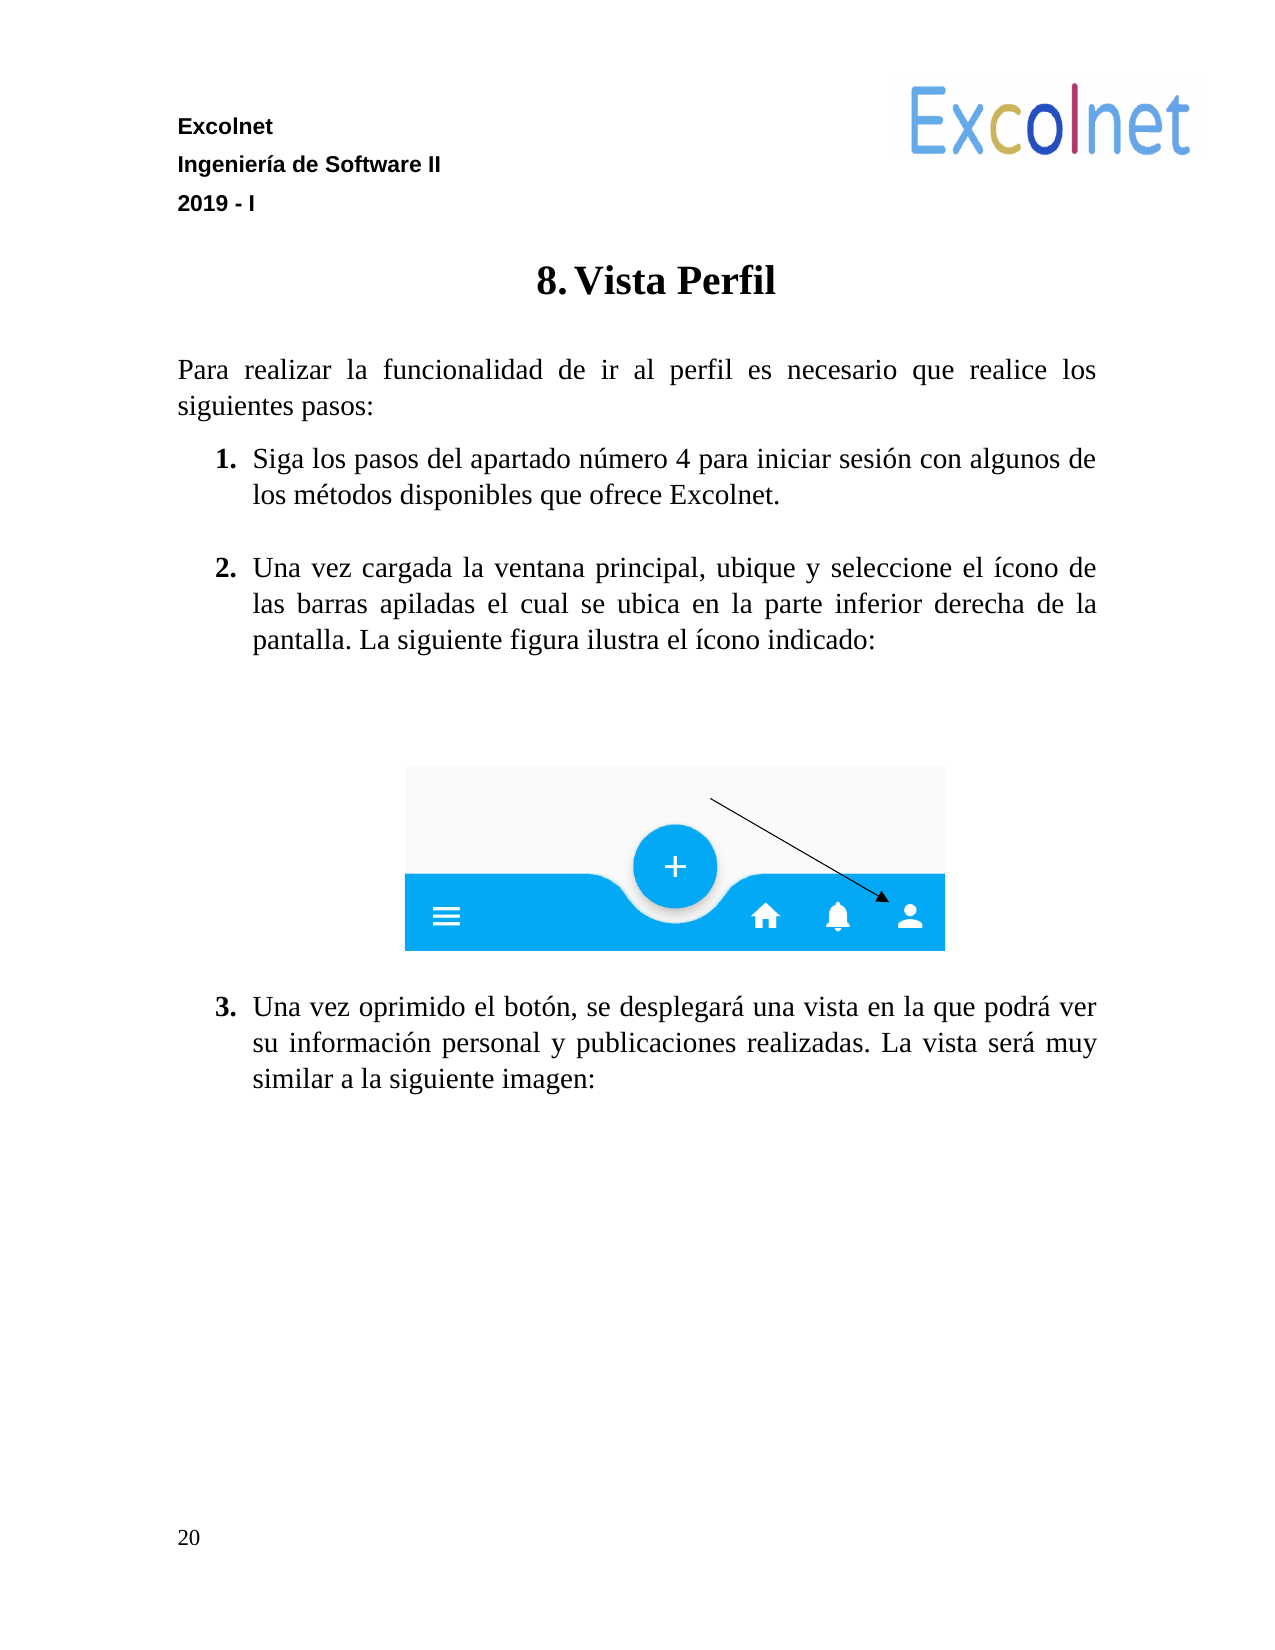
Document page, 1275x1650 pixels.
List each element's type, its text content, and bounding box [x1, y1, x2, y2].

list Una vez cargada la ventana principal, ubique y seleccione el ícono de las barras apiladas el cual se ubica en la parte inferior derecha de la pantalla. La siguiente figura ilustra el ícono indicado: [215, 550, 1098, 656]
picture [899, 920, 922, 927]
list Siga los pasos del apartado número 4 para iniciar sesión con algunos de los métodos disponibles que ofrece Excolnet. [215, 441, 1098, 511]
picture [905, 905, 916, 916]
picture [827, 903, 849, 926]
list Una vez oprimido el botón, se desplegará una vista en la que podrá ver su información personal y publicaciones realizadas. La vista será muy similar a la siguiente imagen: [215, 989, 1098, 1095]
subtitle Vista Perfil [215, 256, 1098, 303]
picture [889, 74, 1205, 159]
picture [404, 766, 946, 923]
text Para realizar la funcionalidad de ir al perfil es necesario que realice los siguientes pasos: [177, 352, 1098, 422]
picture [753, 904, 779, 927]
